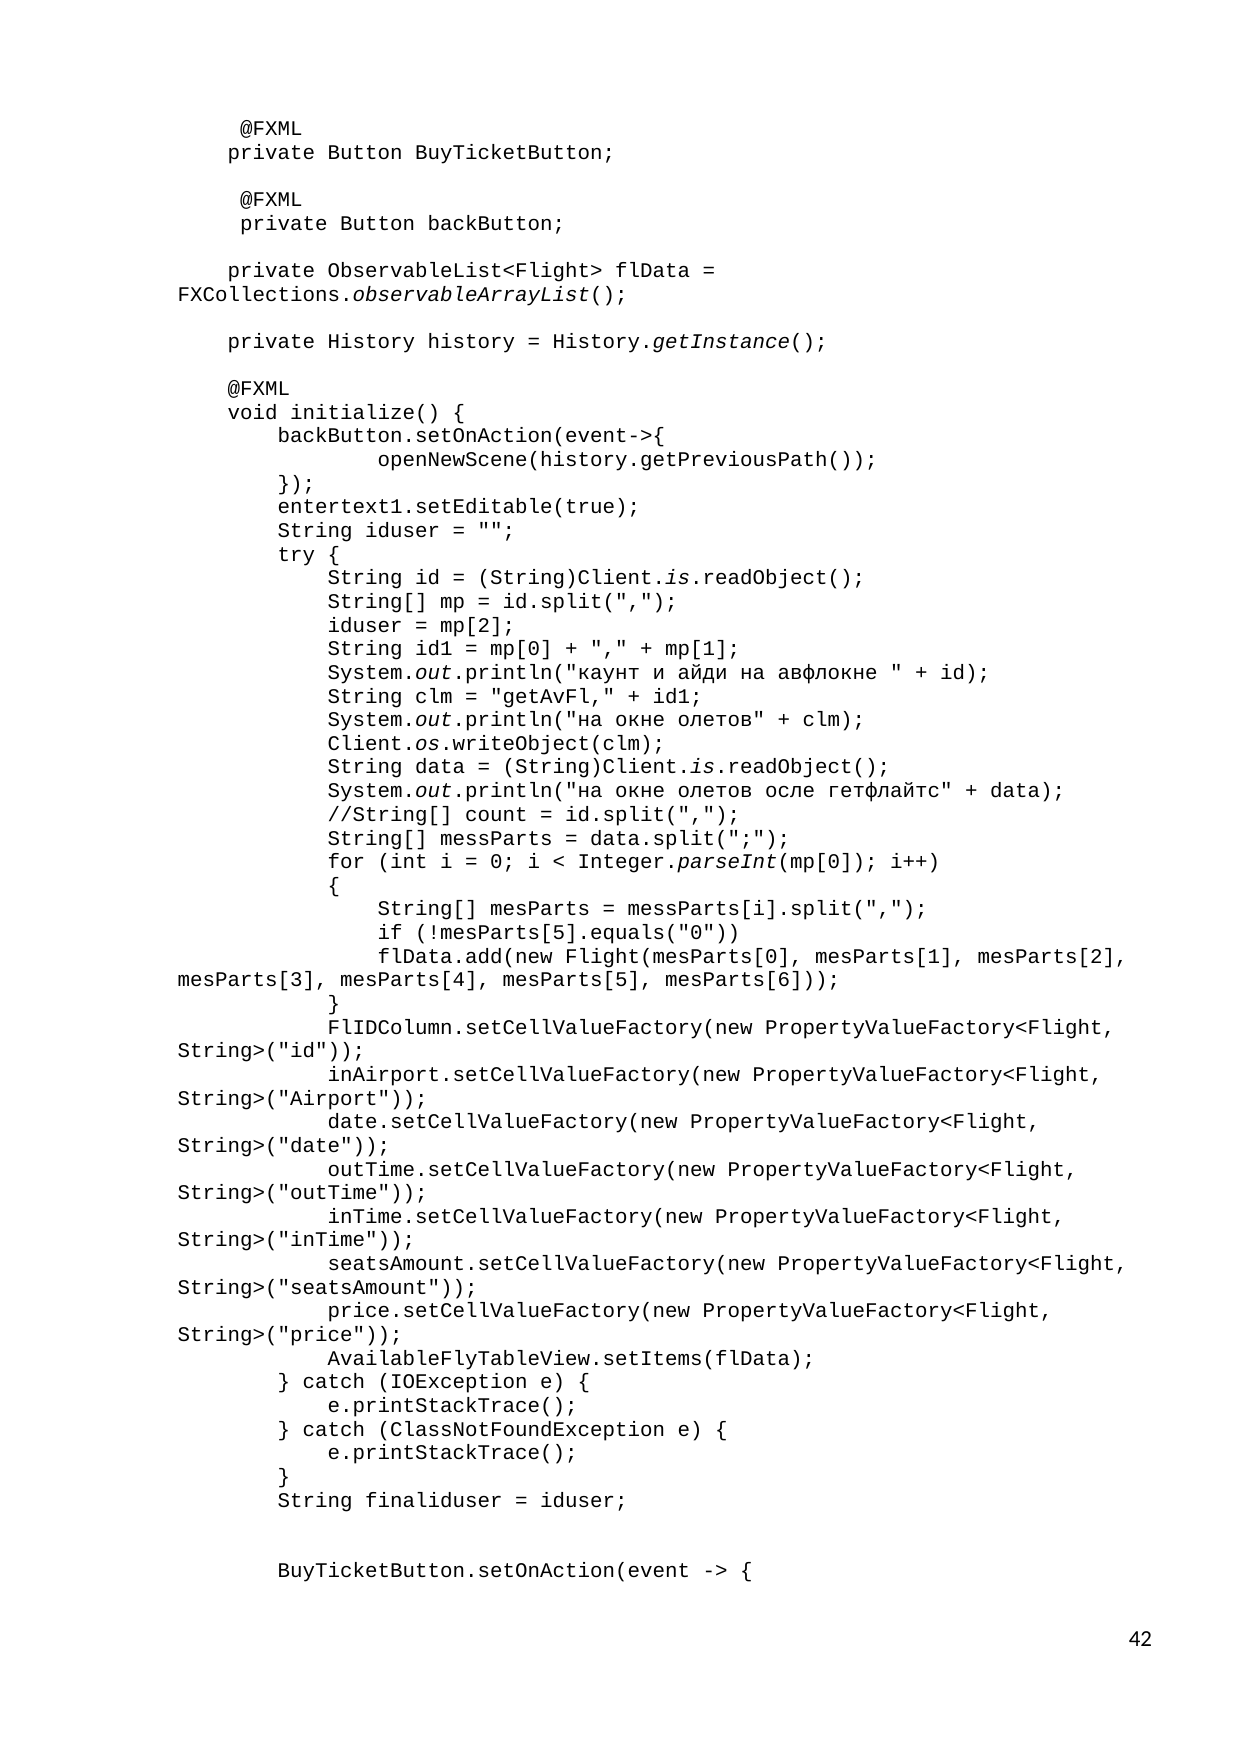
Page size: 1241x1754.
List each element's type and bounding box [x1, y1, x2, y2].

text [177, 118, 1152, 1584]
